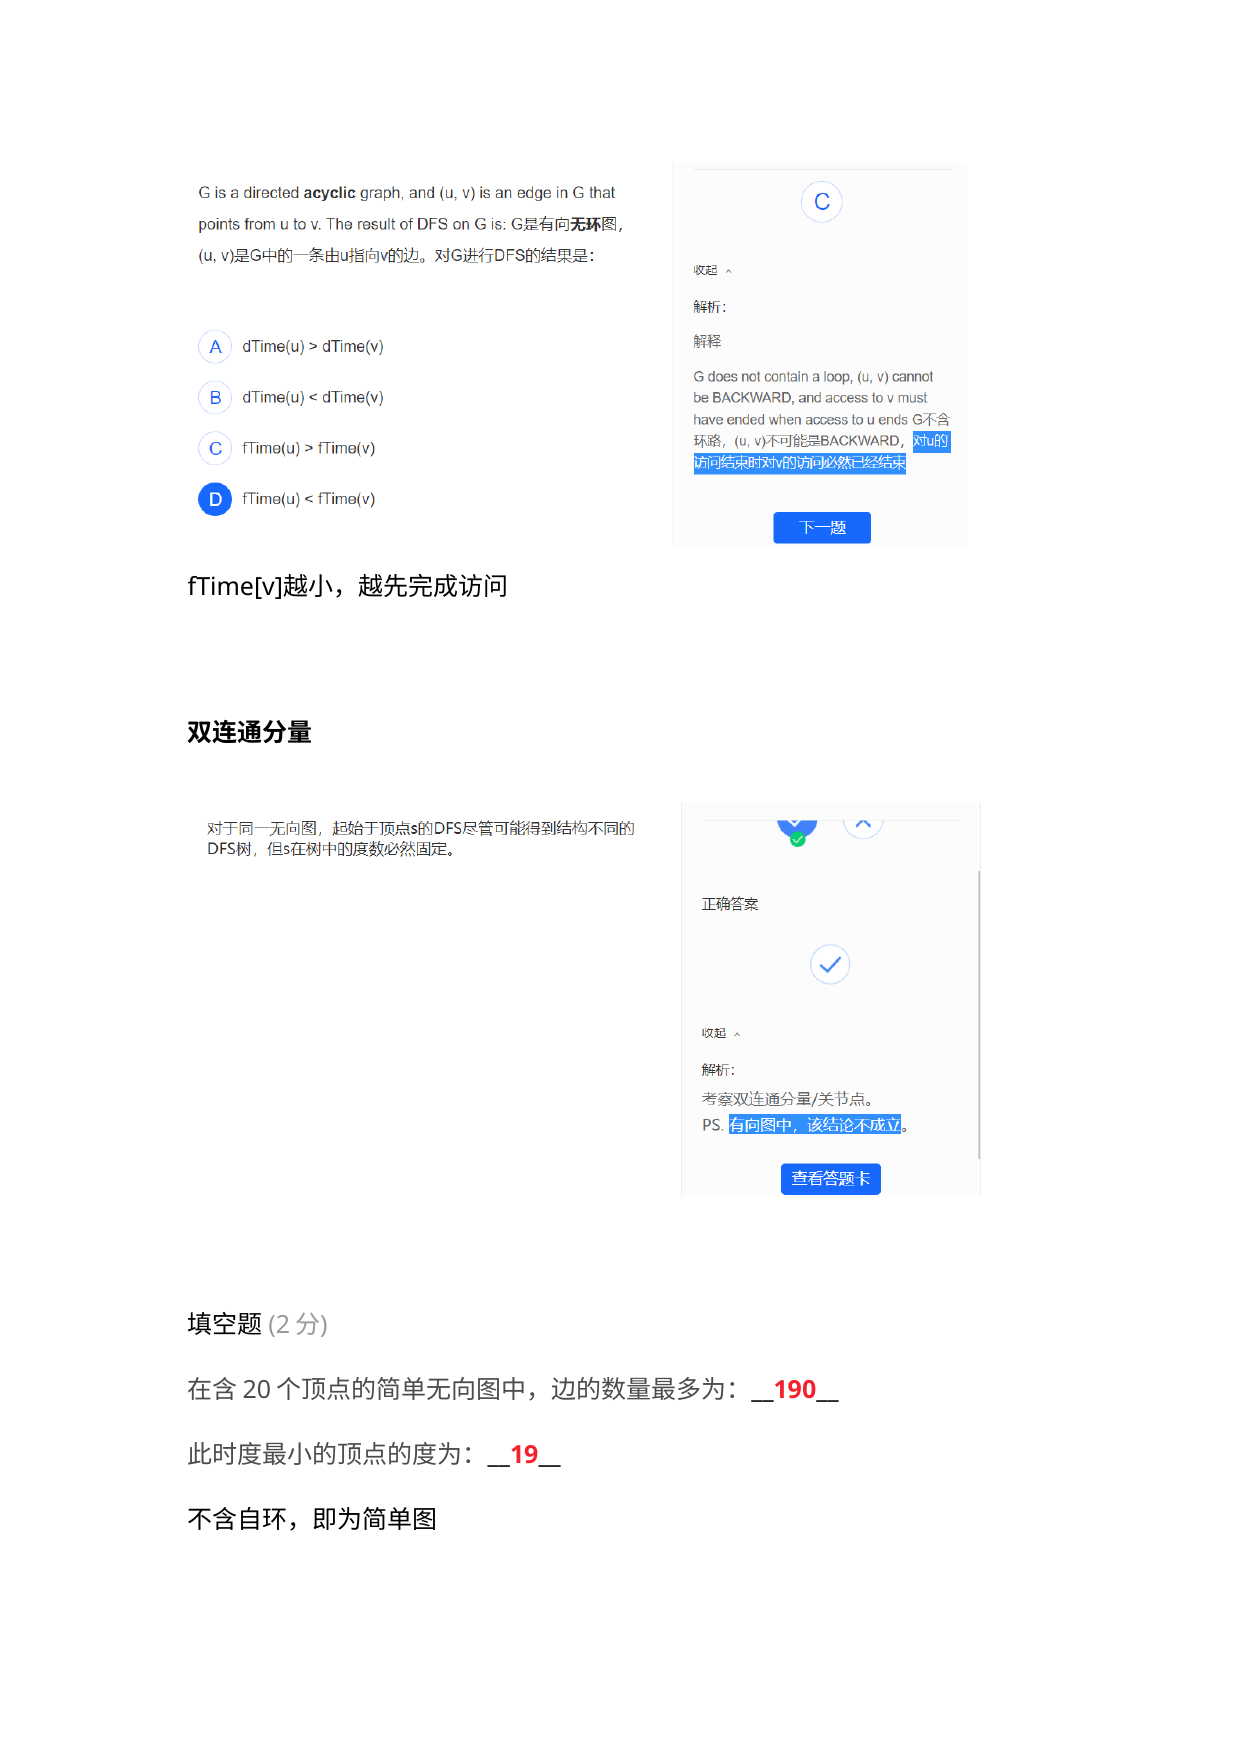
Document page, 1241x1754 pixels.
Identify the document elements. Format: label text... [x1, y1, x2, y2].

text 此时度最小的顶点的度为：__19__ [187, 1420, 1053, 1485]
picture [187, 802, 982, 1196]
text 双连通分量 [187, 698, 1053, 763]
text fTime[v]越小，越先完成访问 [187, 552, 1053, 617]
picture [187, 162, 968, 547]
text 不含自环，即为简单图 [187, 1485, 1053, 1550]
text 填空题 (2分) [187, 1290, 1053, 1355]
text 在含20个顶点的简单无向图中，边的数量最多为：__190__ [187, 1355, 1053, 1420]
